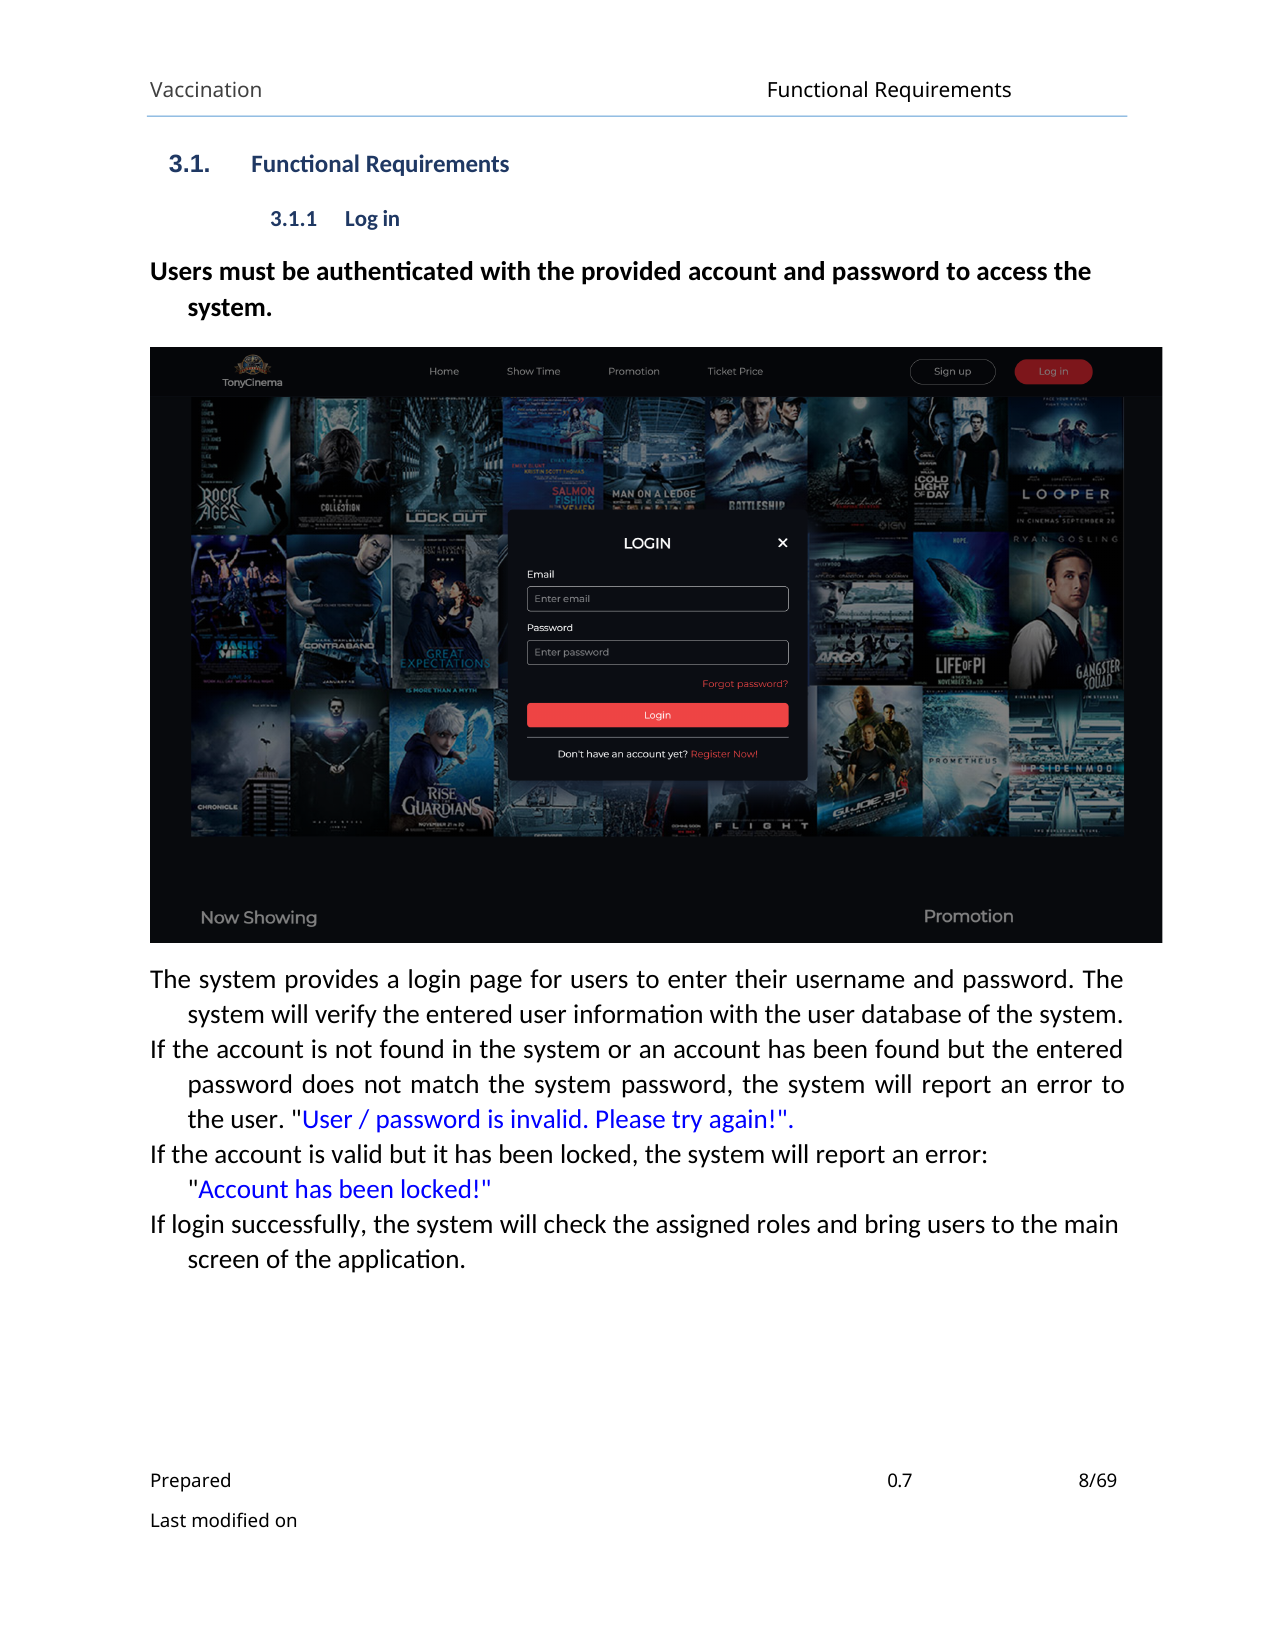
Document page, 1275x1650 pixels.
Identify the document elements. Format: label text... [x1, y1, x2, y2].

text If the account is valid but it has been locked, the system will report an error: "Account has been locked!" [150, 1137, 1073, 1205]
text The system provides a login page for users to enter their username and password. The system will verify the entered user information with the user database of the system. [150, 962, 1125, 1030]
subtitle Log in [270, 204, 1275, 232]
subtitle Functional Requirements [169, 148, 1275, 179]
picture [150, 347, 1163, 943]
text If the account is not found in the system or an account has been found but the entered password does not match the system password, the system will report an error to the user. "User / password is invalid. Please try again!". [150, 1032, 1125, 1135]
text If login successfully, the system will check the assigned roles and bring users to the main screen of the application. [150, 1207, 1172, 1275]
text Users must be authenticated with the provided account and password to access the system. [150, 254, 1172, 323]
